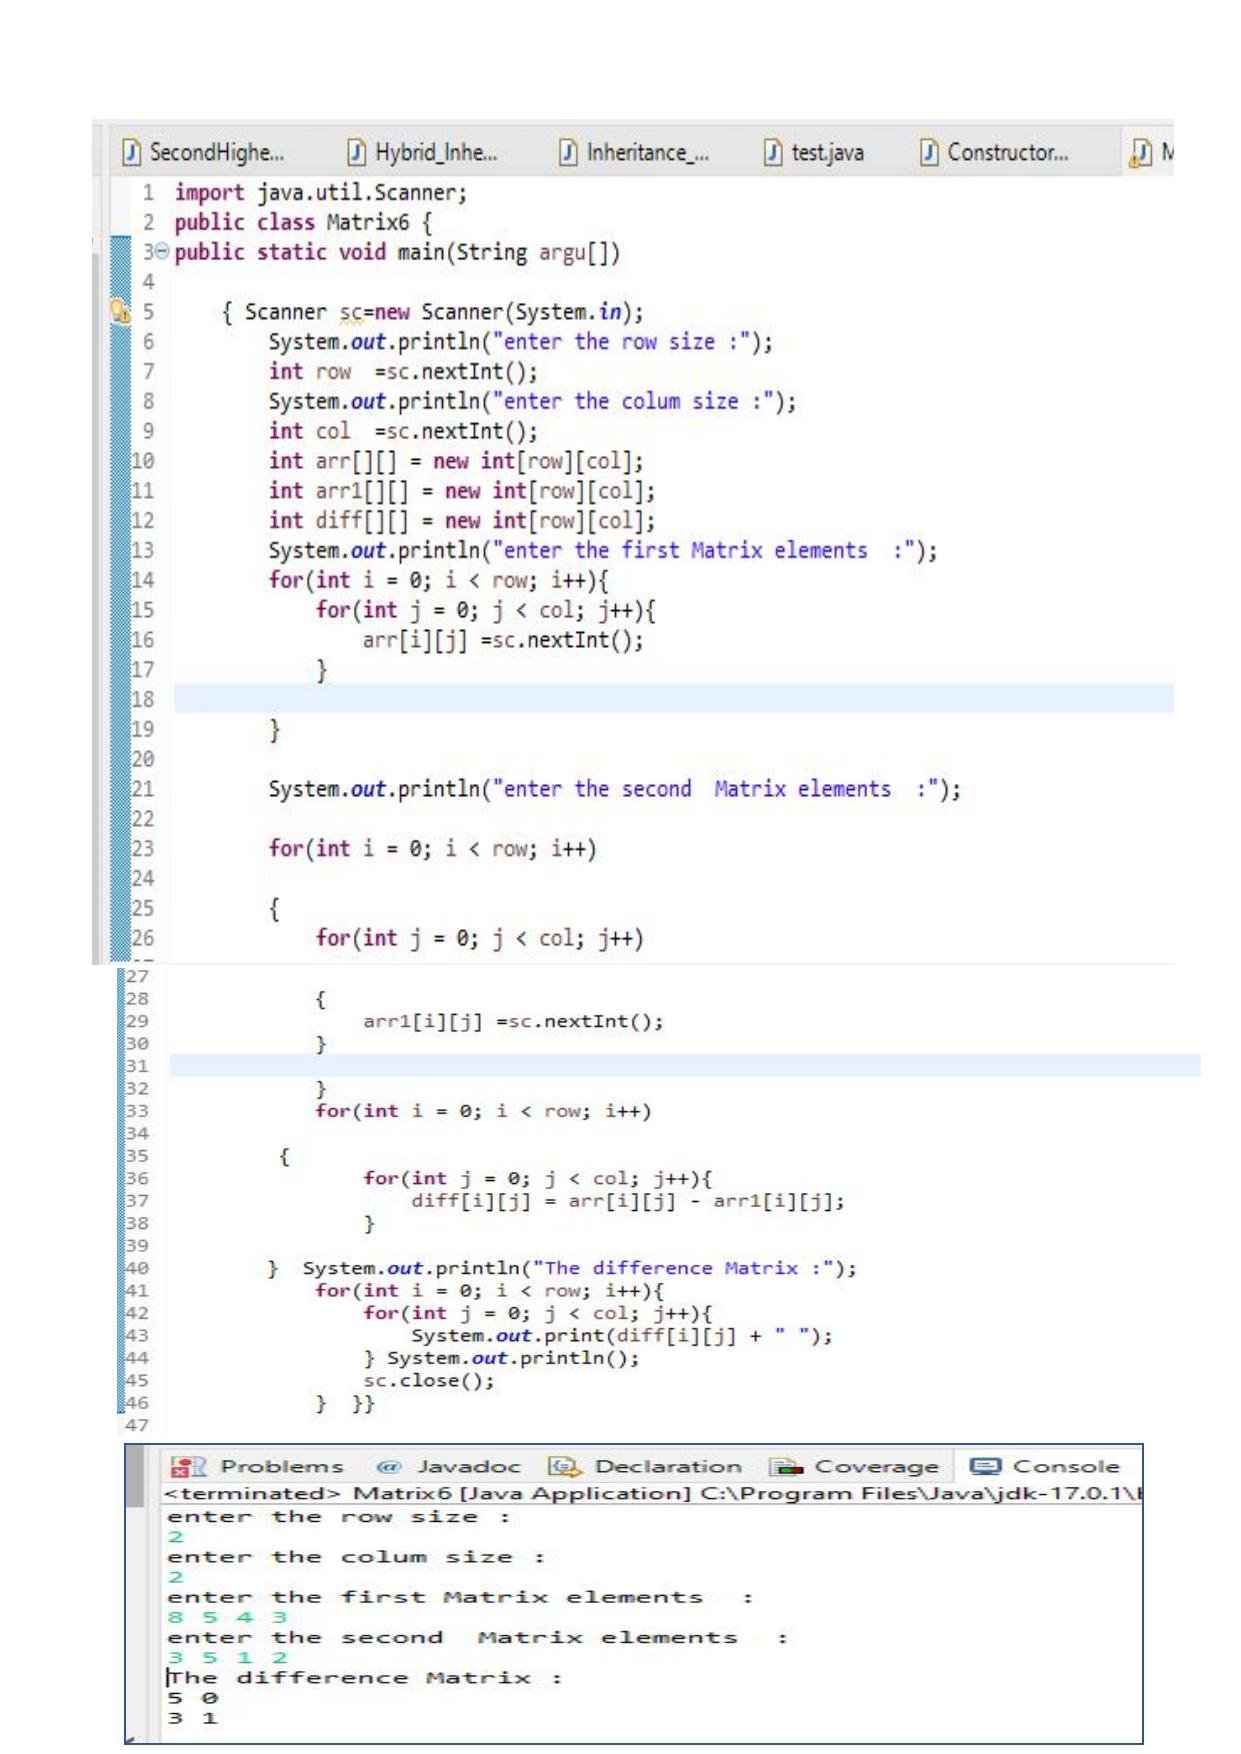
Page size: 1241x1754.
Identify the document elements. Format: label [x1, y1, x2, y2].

picture [117, 968, 1201, 1437]
picture [92, 119, 1174, 965]
picture [126, 1445, 1142, 1743]
